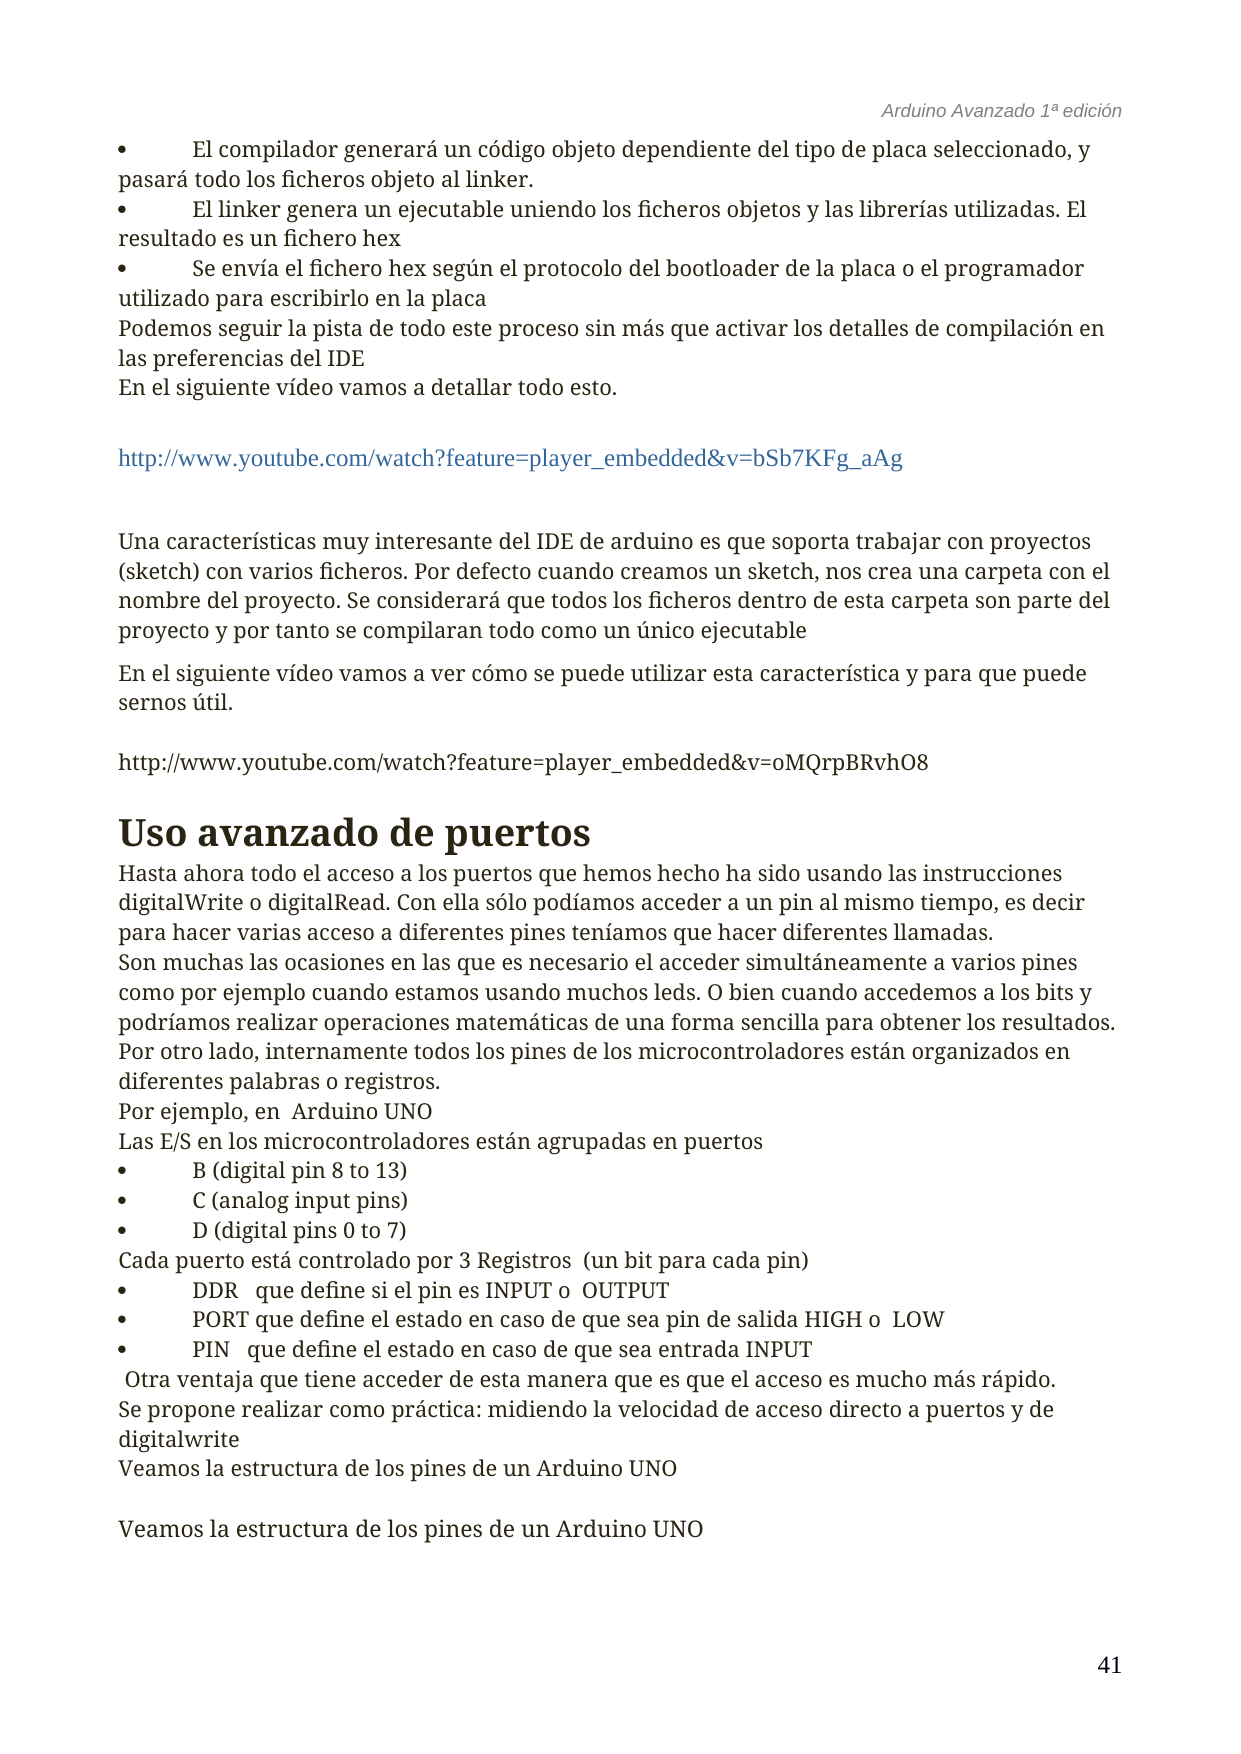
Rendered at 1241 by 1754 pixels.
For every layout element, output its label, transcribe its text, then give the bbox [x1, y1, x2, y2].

list B (digital pin 8 to 13) [118, 1156, 1122, 1185]
text Una características muy interesante del IDE de arduino es que soporta trabajar con proyectos (sketch) con varios ficheros. Por defecto cuando creamos un sketch, nos crea una carpeta con el nombre del proyecto. Se considerará que todos los ficheros dentro de esta carpeta son parte del proyecto y por tanto se compilaran todo como un único ejecutable [118, 526, 1122, 645]
text Por ejemplo, en Arduino UNO [118, 1096, 1122, 1126]
text http://www.youtube.com/watch?feature=player_embedded&v=oMQrpBRvhO8 [118, 747, 1122, 777]
list DDR que define si el pin es INPUT o OUTPUT [118, 1275, 1122, 1304]
text Podemos seguir la pista de todo este proceso sin más que activar los detalles de compilación en las preferencias del IDE [118, 313, 1122, 372]
list PORT que define el estado en caso de que sea pin de salida HIGH o LOW [118, 1304, 1122, 1334]
subtitle Uso avanzado de puertos [118, 807, 1122, 858]
text Las E/S en los microcontroladores están agrupadas en puertos [118, 1126, 1122, 1156]
text Son muchas las ocasiones en las que es necesario el acceder simultáneamente a varios pines como por ejemplo cuando estamos usando muchos leds. O bien cuando accedemos a los bits y podríamos realizar operaciones matemáticas de una forma sencilla para obtener los resultados. [118, 947, 1122, 1036]
text Veamos la estructura de los pines de un Arduino UNO [118, 1513, 1122, 1544]
list Se envía el fichero hex según el protocolo del bootloader de la placa o el programador utilizado para escribirlo en la placa [118, 253, 1122, 313]
list El compilador generará un código objeto dependiente del tipo de placa seleccionado, y pasará todo los ficheros objeto al linker. [118, 134, 1122, 194]
list PIN que define el estado en caso de que sea entrada INPUT [118, 1334, 1122, 1364]
list El linker genera un ejecutable uniendo los ficheros objetos y las librerías utilizadas. El resultado es un fichero hex [118, 194, 1122, 253]
text Otra ventaja que tiene acceder de esta manera que es que el acceso es mucho más rápido. [118, 1364, 1122, 1394]
text Cada puerto está controlado por 3 Registros (un bit para cada pin) [118, 1245, 1122, 1275]
text Veamos la estructura de los pines de un Arduino UNO [118, 1453, 1122, 1483]
text Se propone realizar como práctica: midiendo la velocidad de acceso directo a puertos y de digitalwrite [118, 1394, 1122, 1453]
list D (digital pins 0 to 7) [118, 1215, 1122, 1245]
text http://www.youtube.com/watch?feature=player_embedded&v=bSb7KFg_aAg [118, 443, 1122, 472]
list C (analog input pins) [118, 1185, 1122, 1215]
text En el siguiente vídeo vamos a ver cómo se puede utilizar esta característica y para que puede sernos útil. [118, 658, 1122, 717]
text En el siguiente vídeo vamos a detallar todo esto. [118, 372, 1122, 402]
text Por otro lado, internamente todos los pines de los microcontroladores están organizados en diferentes palabras o registros. [118, 1036, 1122, 1096]
text Hasta ahora todo el acceso a los puertos que hemos hecho ha sido usando las instrucciones digitalWrite o digitalRead. Con ella sólo podíamos acceder a un pin al mismo tiempo, es decir para hacer varias acceso a diferentes pines teníamos que hacer diferentes llamadas. [118, 858, 1122, 947]
